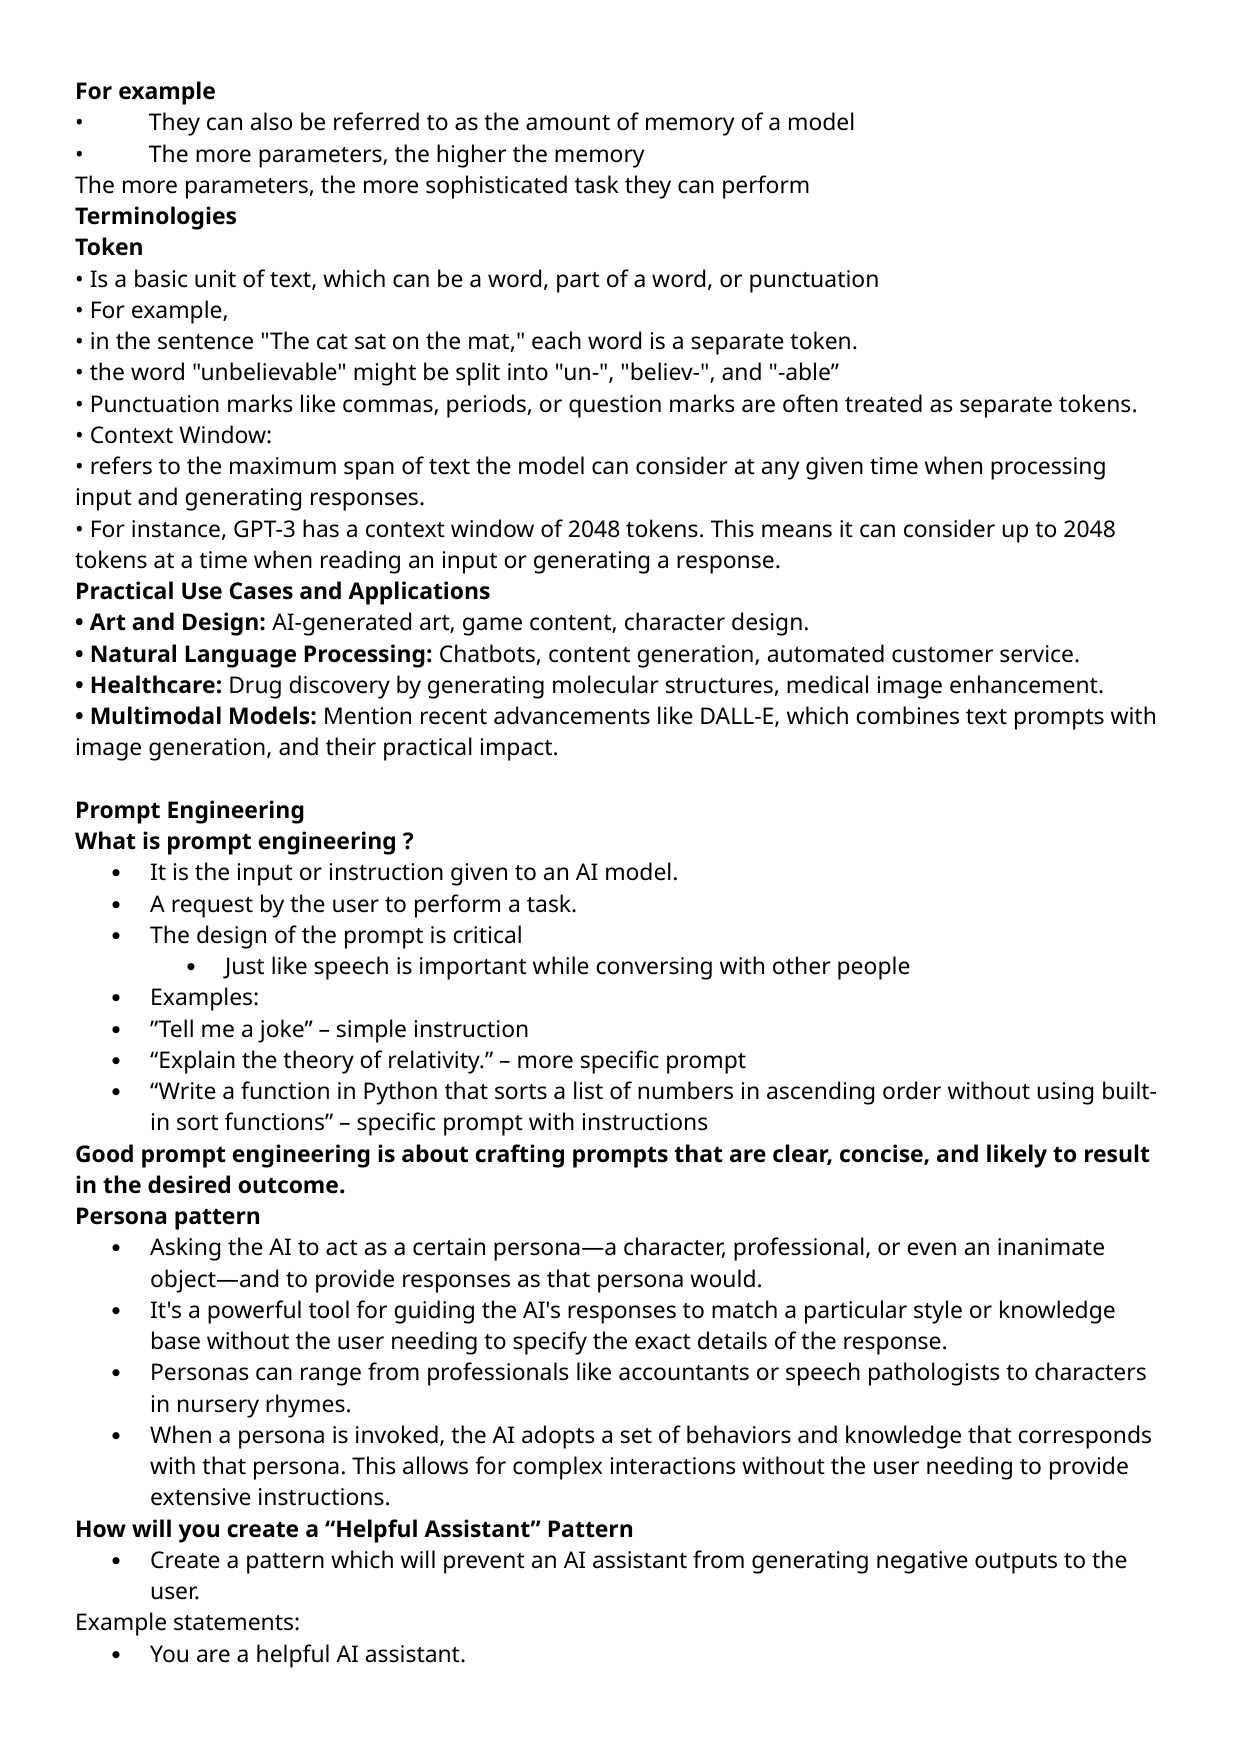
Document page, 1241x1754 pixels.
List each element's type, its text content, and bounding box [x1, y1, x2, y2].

list Examples: [112, 981, 1165, 1012]
text Practical Use Cases and Applications • Art and Design: AI-generated art, game content, character design. • Natural Language Processing: Chatbots, content generation, automated customer service. • Healthcare: Drug discovery by generating molecular structures, medical image enhancement. • Multimodal Models: Mention recent advancements like DALL-E, which combines text prompts with image generation, and their practical impact. [75, 575, 1165, 762]
list Personas can range from professionals like accountants or speech pathologists to characters in nursery rhymes. [112, 1356, 1165, 1419]
list Create a pattern which will prevent an AI assistant from generating negative outputs to the user. [112, 1544, 1165, 1606]
list It's a powerful tool for guiding the AI's responses to match a particular style or knowledge base without the user needing to specify the exact details of the response. [112, 1294, 1165, 1356]
text Token • Is a basic unit of text, which can be a word, part of a word, or punctuation • For example, • in the sentence "The cat sat on the mat," each word is a separate token. • the word "unbelievable" might be split into "un-", "believ-", and "-able” • Punctuation marks like commas, periods, or question marks are often treated as separate tokens. • Context Window: • refers to the maximum span of text the model can consider at any given time when processing input and generating responses. • For instance, GPT-3 has a context window of 2048 tokens. This means it can consider up to 2048 tokens at a time when reading an input or generating a response. [75, 231, 1165, 575]
text Persona pattern [75, 1200, 1165, 1231]
list A request by the user to perform a task. [112, 887, 1165, 919]
list The design of the prompt is critical [112, 919, 1165, 950]
text What is prompt engineering ? [75, 825, 1165, 856]
list ”Tell me a joke” – simple instruction [112, 1012, 1165, 1044]
list You are a helpful AI assistant. [112, 1637, 1165, 1669]
list “Write a function in Python that sorts a list of numbers in ascending order without using built-in sort functions” – specific prompt with instructions [112, 1075, 1165, 1137]
list When a persona is invoked, the AI adopts a set of behaviors and knowledge that corresponds with that persona. This allows for complex interactions without the user needing to provide extensive instructions. [112, 1419, 1165, 1512]
list Asking the AI to act as a certain persona—a character, professional, or even an inanimate object—and to provide responses as that persona would. [112, 1231, 1165, 1294]
list It is the input or instruction given to an AI model. [112, 856, 1165, 887]
list “Explain the theory of relativity.” – more specific prompt [112, 1044, 1165, 1075]
text Prompt Engineering [75, 794, 1165, 825]
text Good prompt engineering is about crafting prompts that are clear, concise, and likely to result in the desired outcome. [75, 1137, 1165, 1200]
text Terminologies [75, 200, 1165, 231]
text Example statements: [75, 1606, 1165, 1637]
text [75, 75, 1165, 200]
list Just like speech is important while conversing with other people [187, 950, 1165, 981]
text How will you create a “Helpful Assistant” Pattern [75, 1512, 1165, 1544]
